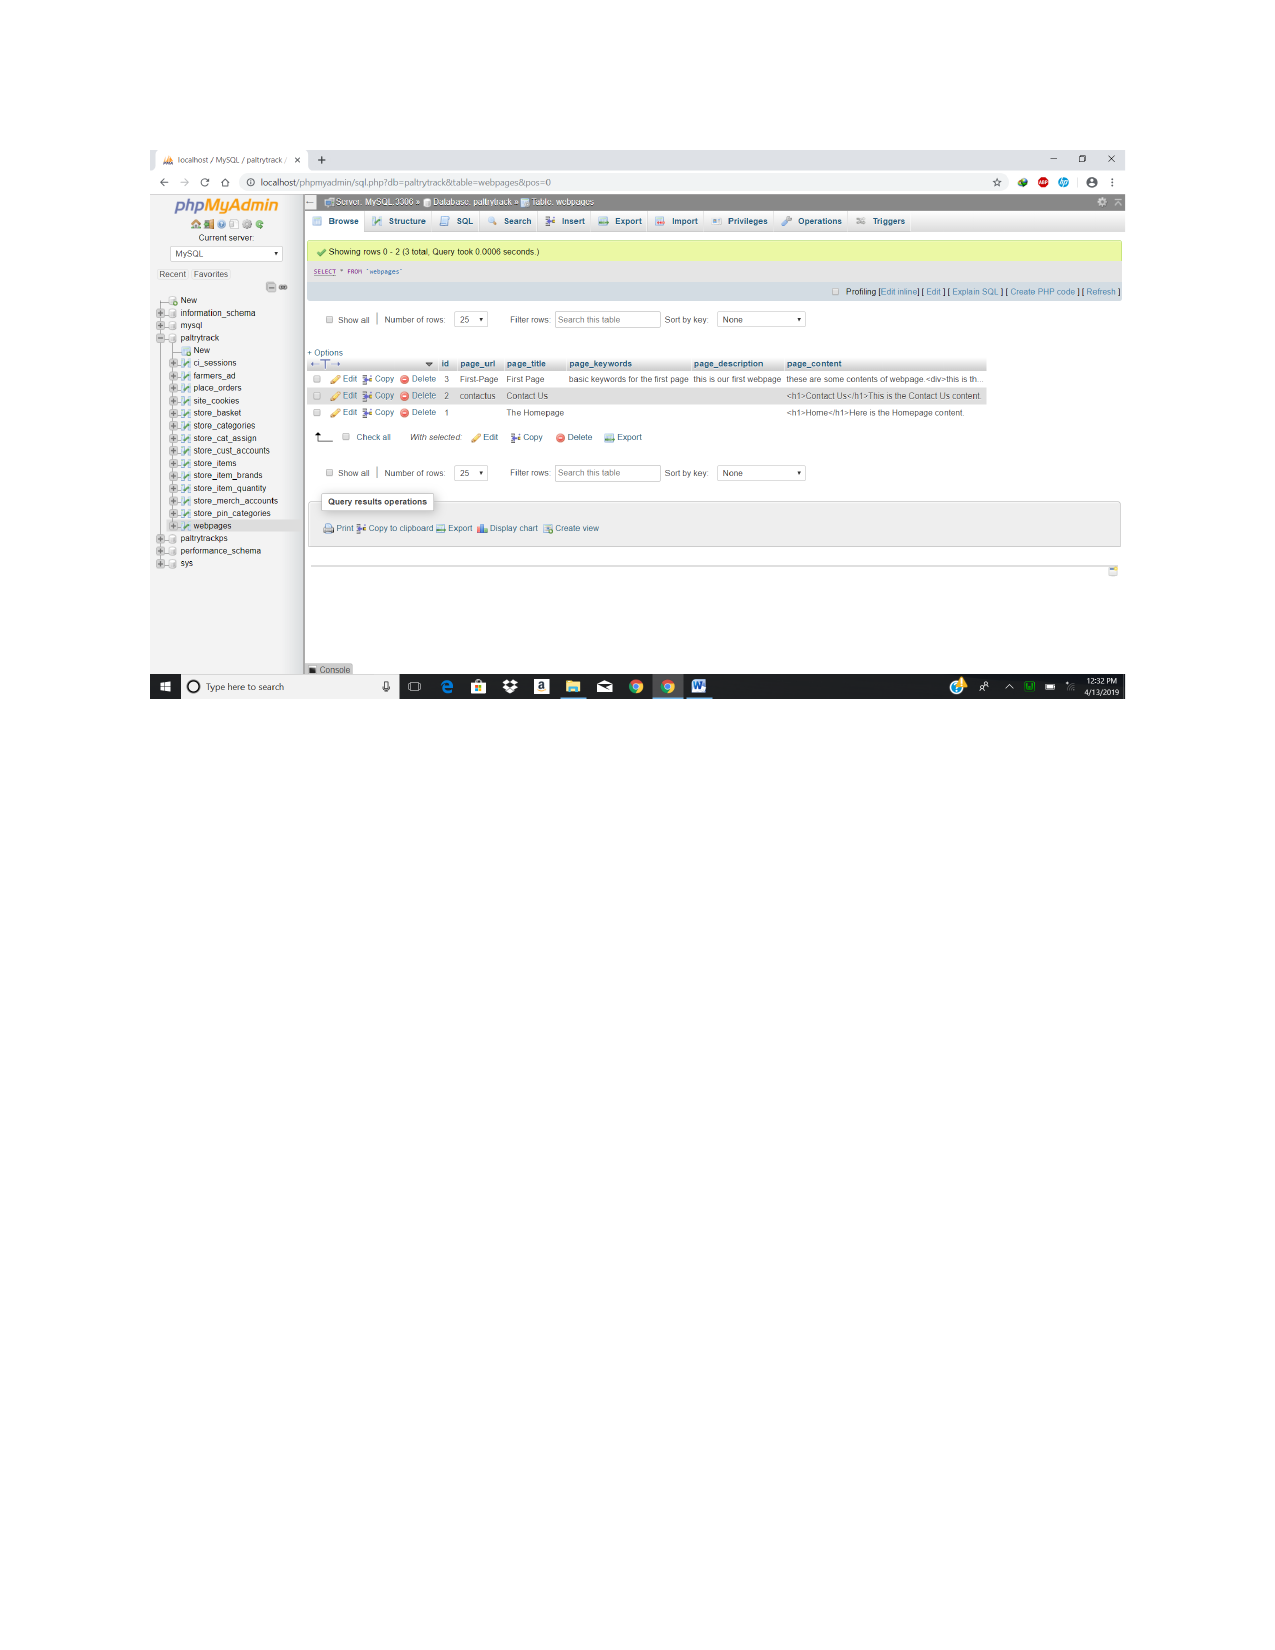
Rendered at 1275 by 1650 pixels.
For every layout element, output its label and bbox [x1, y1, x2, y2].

picture [150, 150, 1125, 699]
